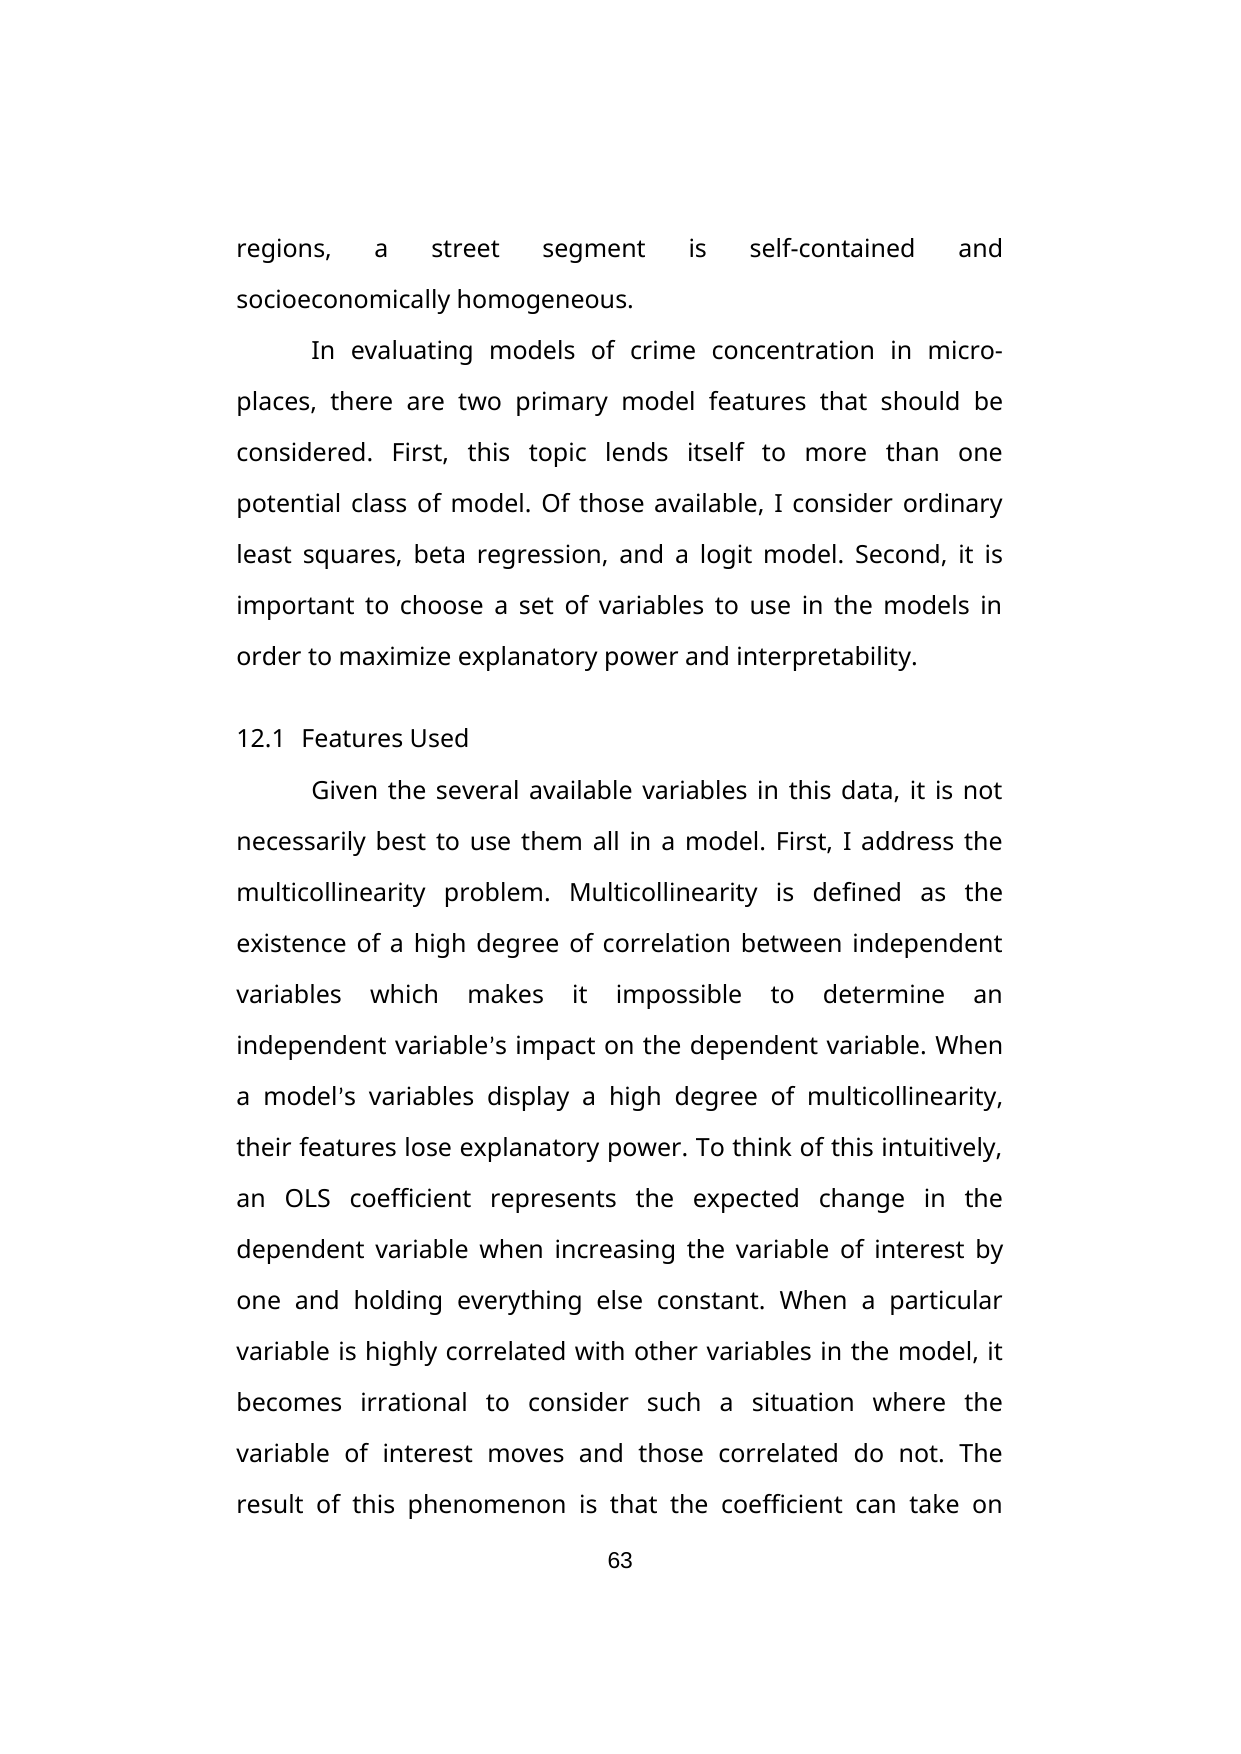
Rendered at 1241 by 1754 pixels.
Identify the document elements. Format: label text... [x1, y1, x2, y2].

subtitle Features Used [236, 721, 1004, 755]
text In evaluating models of crime concentration in micro-places, there are two primary model features that should be considered. First, this topic lends itself to more than one potential class of model. Of those available, I consider ordinary least squares, beta regression, and a logit model. Second, it is important to choose a set of variables to use in the models in order to maximize explanatory power and interpretability. [236, 332, 1004, 673]
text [236, 230, 1004, 315]
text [236, 773, 1004, 1521]
